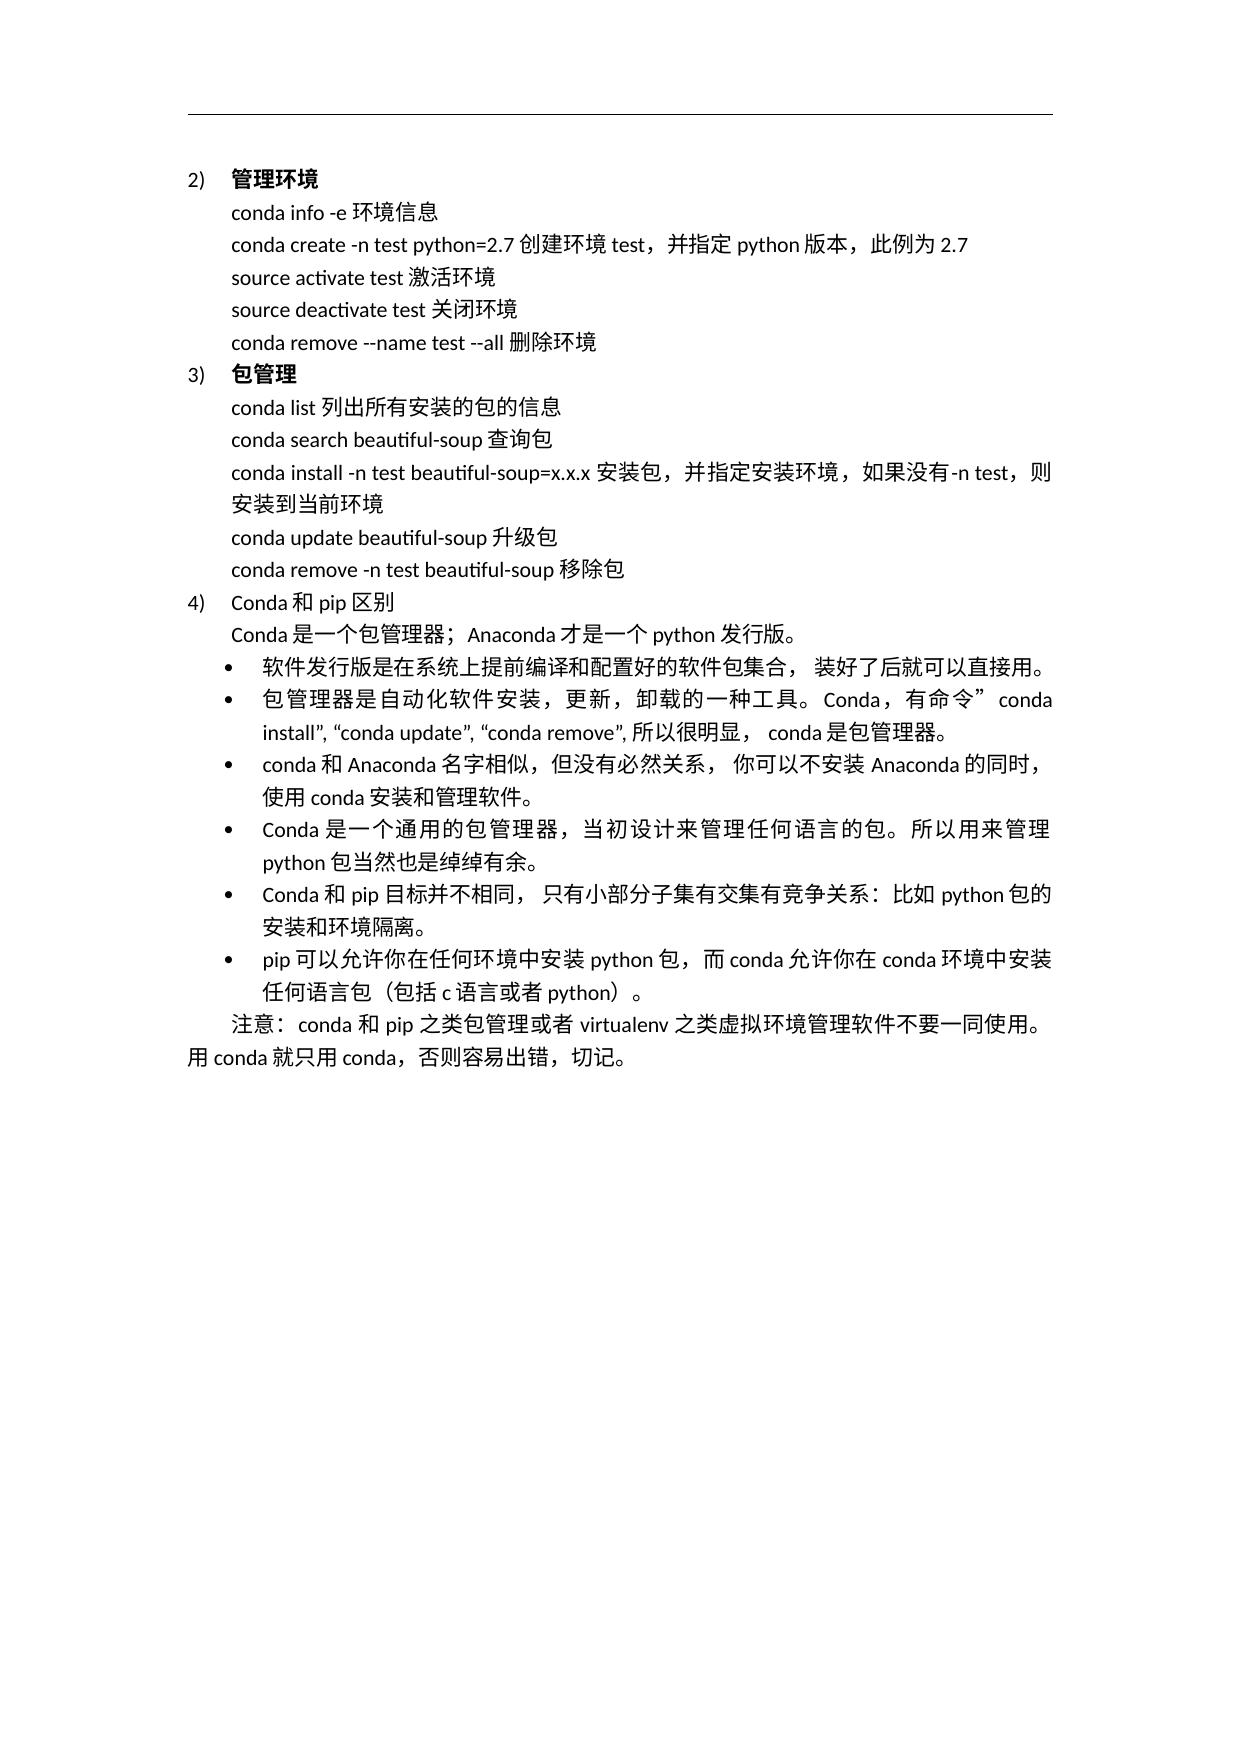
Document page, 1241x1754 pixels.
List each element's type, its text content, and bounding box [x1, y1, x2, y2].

list 管理环境 conda info -e 环境信息 conda create -n test python=2.7 创建环境test，并指定python版本，此例为2.7 source activate test 激活环境 source deactivate test 关闭环境 conda remove --name test --all 删除环境 [187, 162, 1053, 357]
list conda和Anaconda名字相似，但没有必然关系， 你可以不安装Anaconda的同时， 使用conda安装和管理软件。 [225, 747, 1053, 812]
text Conda是一个包管理器；Anaconda才是一个python发行版。 [187, 617, 1053, 649]
list 包管理器是自动化软件安装，更新，卸载的一种工具。Conda，有命令”conda install”, “conda update”, “conda remove”, 所以很明显， conda是包管理器。 [225, 682, 1053, 747]
list Conda 和 pip 目标并不相同， 只有小部分子集有交集有竞争关系：比如python包的安装和环境隔离。 [225, 877, 1053, 942]
list 软件发行版是在系统上提前编译和配置好的软件包集合， 装好了后就可以直接用。 [225, 649, 1053, 682]
list Conda是一个通用的包管理器，当初设计来管理任何语言的包。所以用来管理python包当然也是绰绰有余。 [225, 812, 1053, 877]
list Conda和pip区别 [187, 584, 1053, 617]
list 包管理 conda list 列出所有安装的包的信息 conda search beautiful-soup 查询包 conda install -n test beautiful-soup=x.x.x 安装包，并指定安装环境，如果没有-n test，则安装到当前环境 conda update beautiful-soup 升级包 conda remove -n test beautiful-soup 移除包 [187, 357, 1053, 584]
list pip可以允许你在任何环境中安装python包，而conda允许你在conda环境中安装任何语言包（包括c语言或者python）。 [225, 942, 1053, 1007]
text 注意：conda 和 pip 之类包管理或者 virtualenv 之类虚拟环境管理软件不要一同使用。用conda就只用conda，否则容易出错，切记。 [187, 1007, 1053, 1072]
